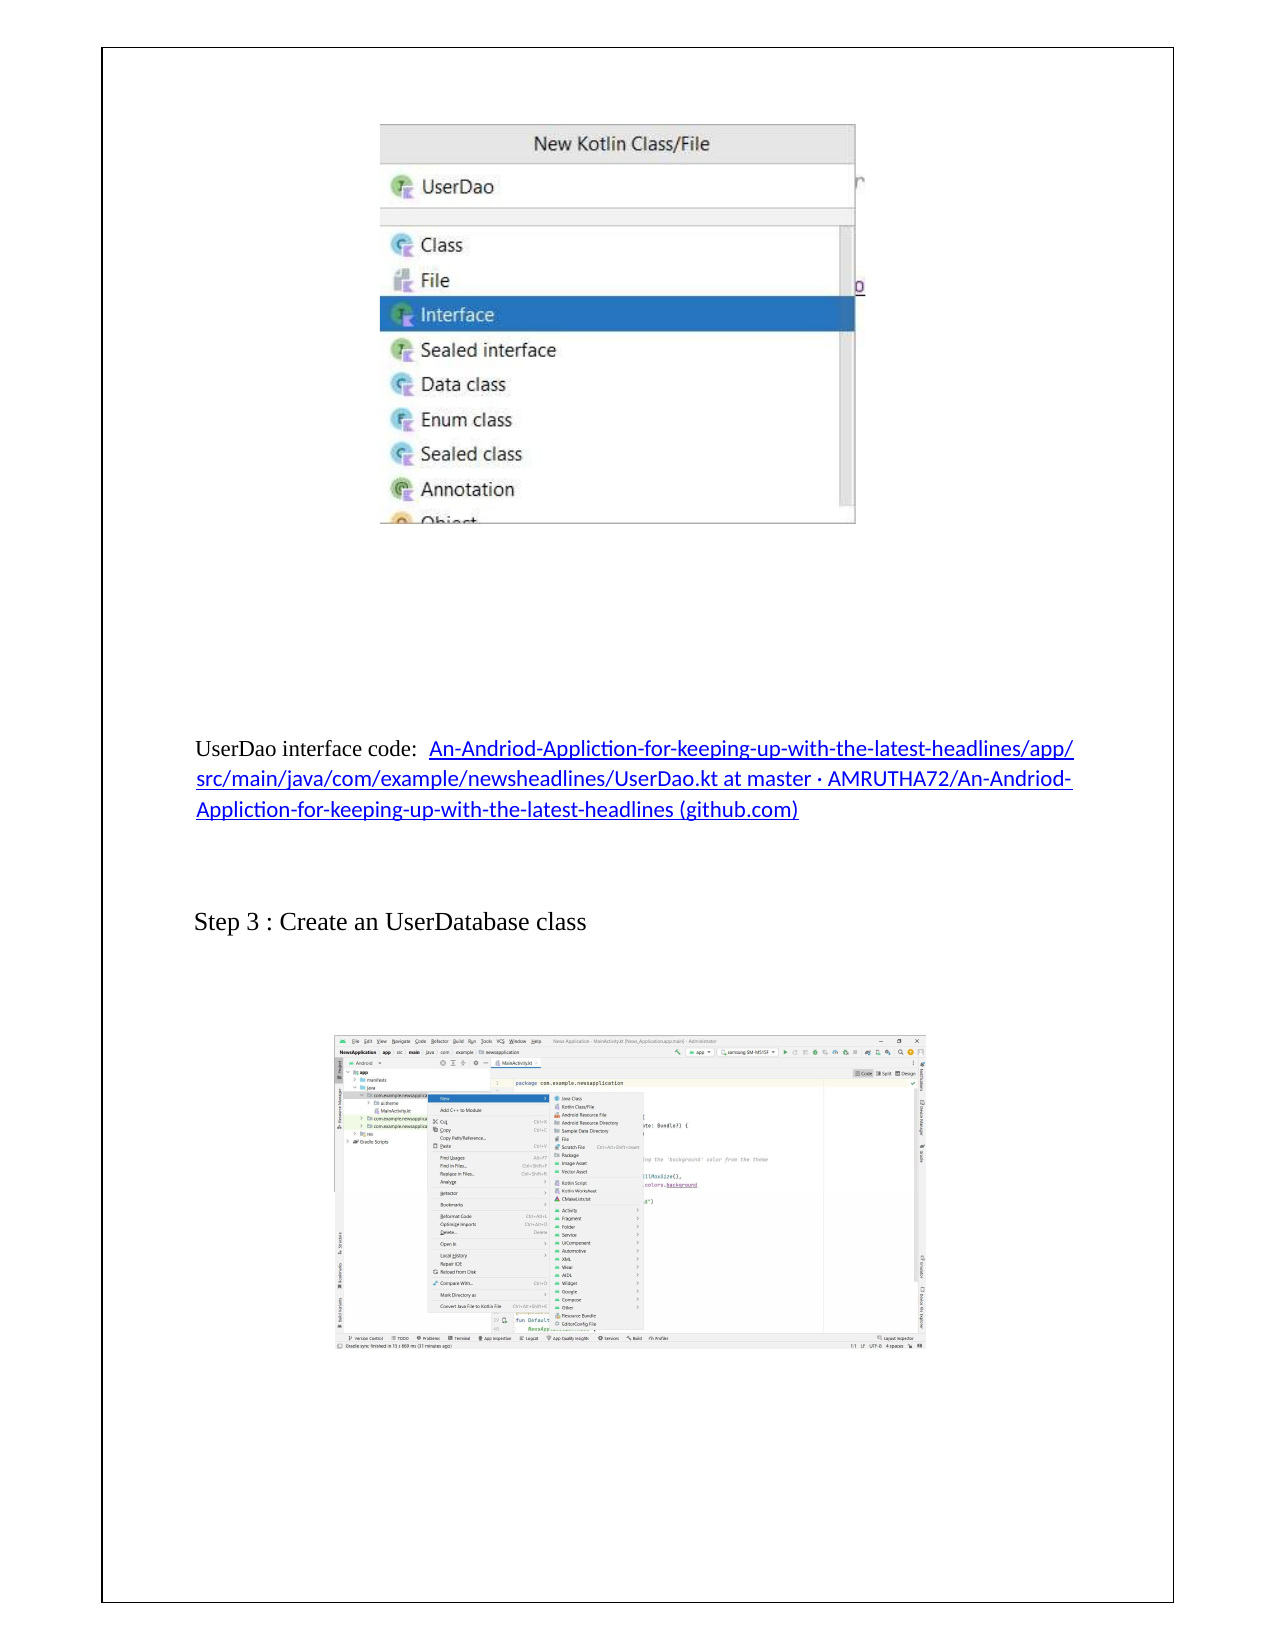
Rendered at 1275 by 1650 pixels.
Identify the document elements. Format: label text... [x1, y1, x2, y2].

picture [379, 124, 866, 524]
picture [334, 1035, 926, 1349]
subtitle Step 3 : Create an UserDatabase class [193, 906, 1121, 936]
text UserDao interface code: An-Andriod-Appliction-for-keeping-up-with-the-latest-headlines/app/src/main/java/com/example/newsheadlines/UserDao.kt at master · AMRUTHA72/An-Andriod-Appliction-for-keeping-up-with-the-latest-headlines (github.com) [195, 734, 1121, 823]
